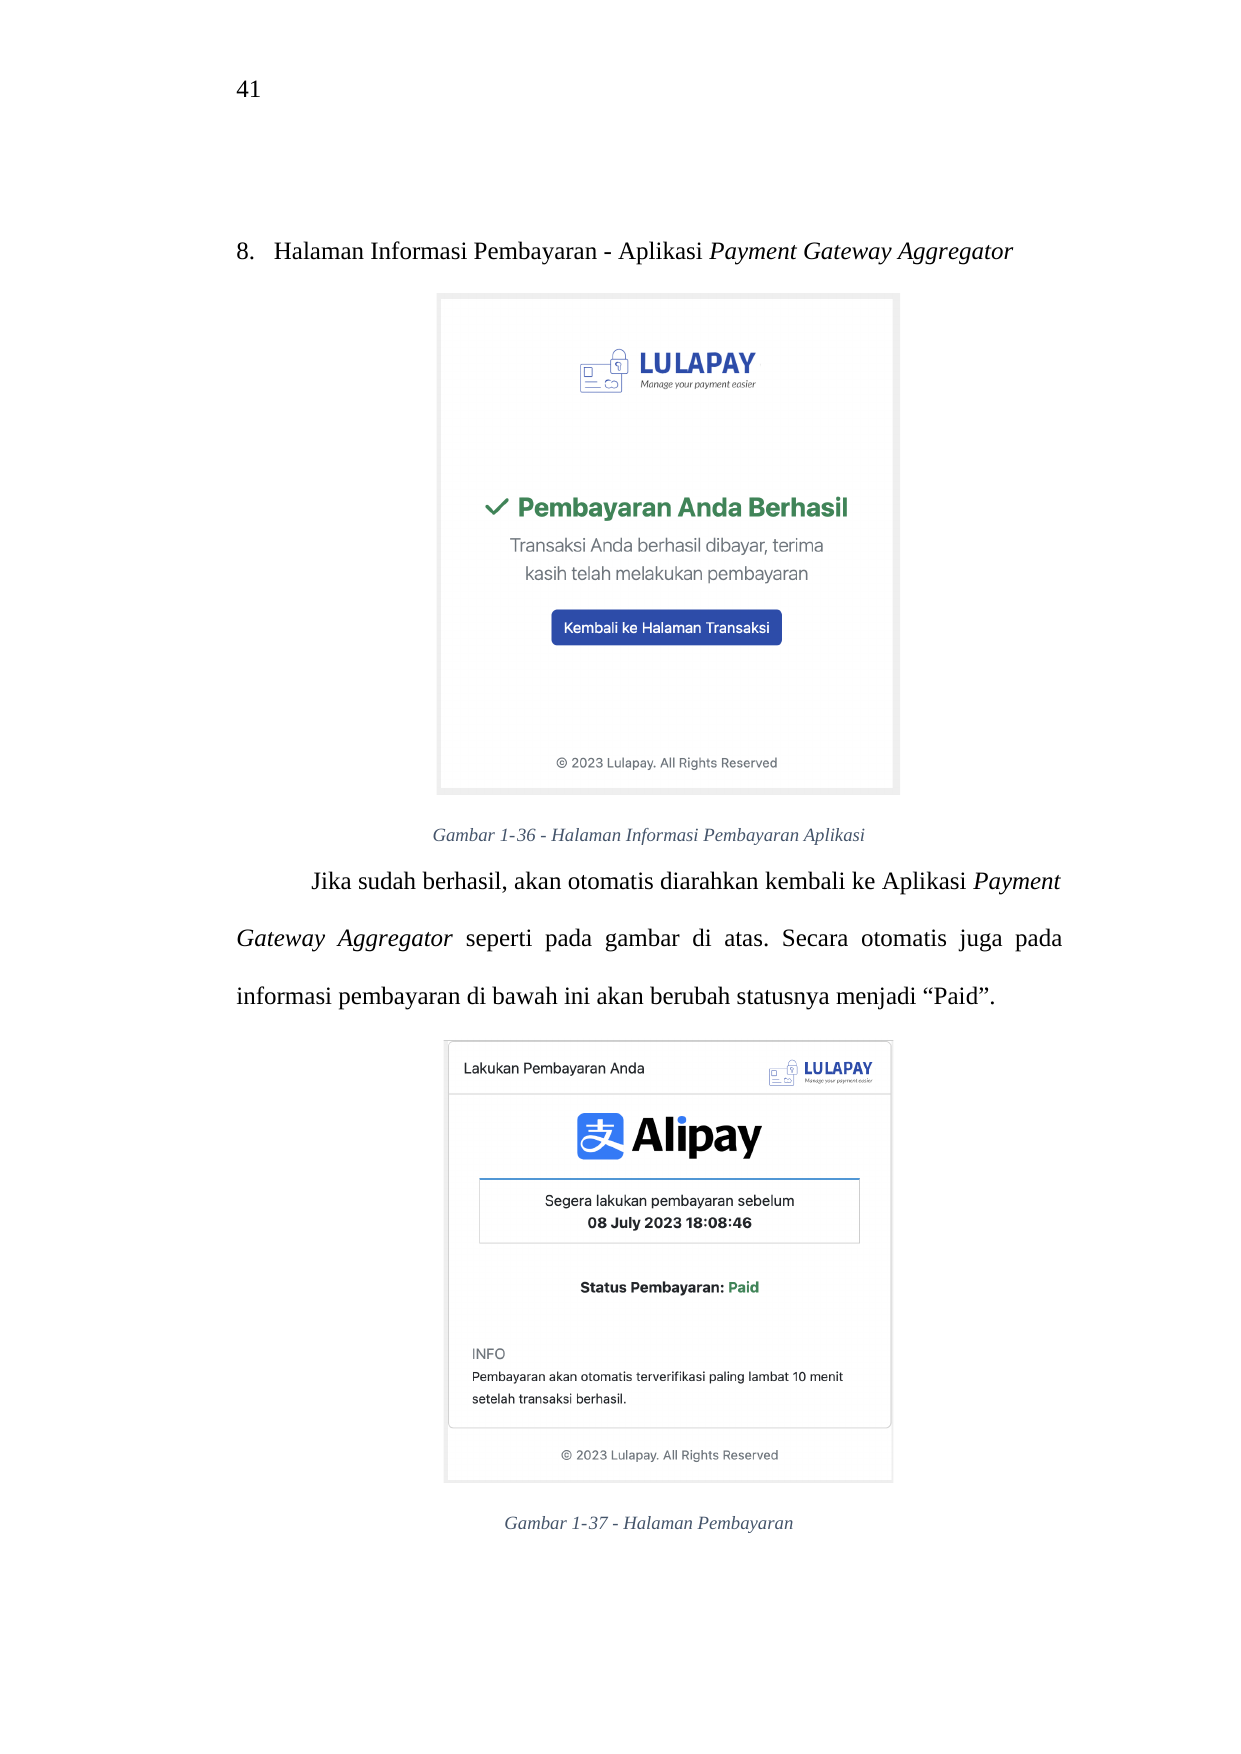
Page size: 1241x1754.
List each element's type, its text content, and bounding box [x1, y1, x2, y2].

picture [443, 1038, 894, 1483]
list Halaman Informasi Pembayaran - Aplikasi Payment Gateway Aggregator [236, 236, 1063, 265]
picture [436, 293, 901, 795]
text Jika sudah berhasil, akan otomatis diarahkan kembali ke Aplikasi Payment Gateway Aggregator seperti pada gambar di atas. Secara otomatis juga pada informasi pembayaran di bawah ini akan berubah statusnya menjadi “Paid”. [236, 866, 1063, 1010]
